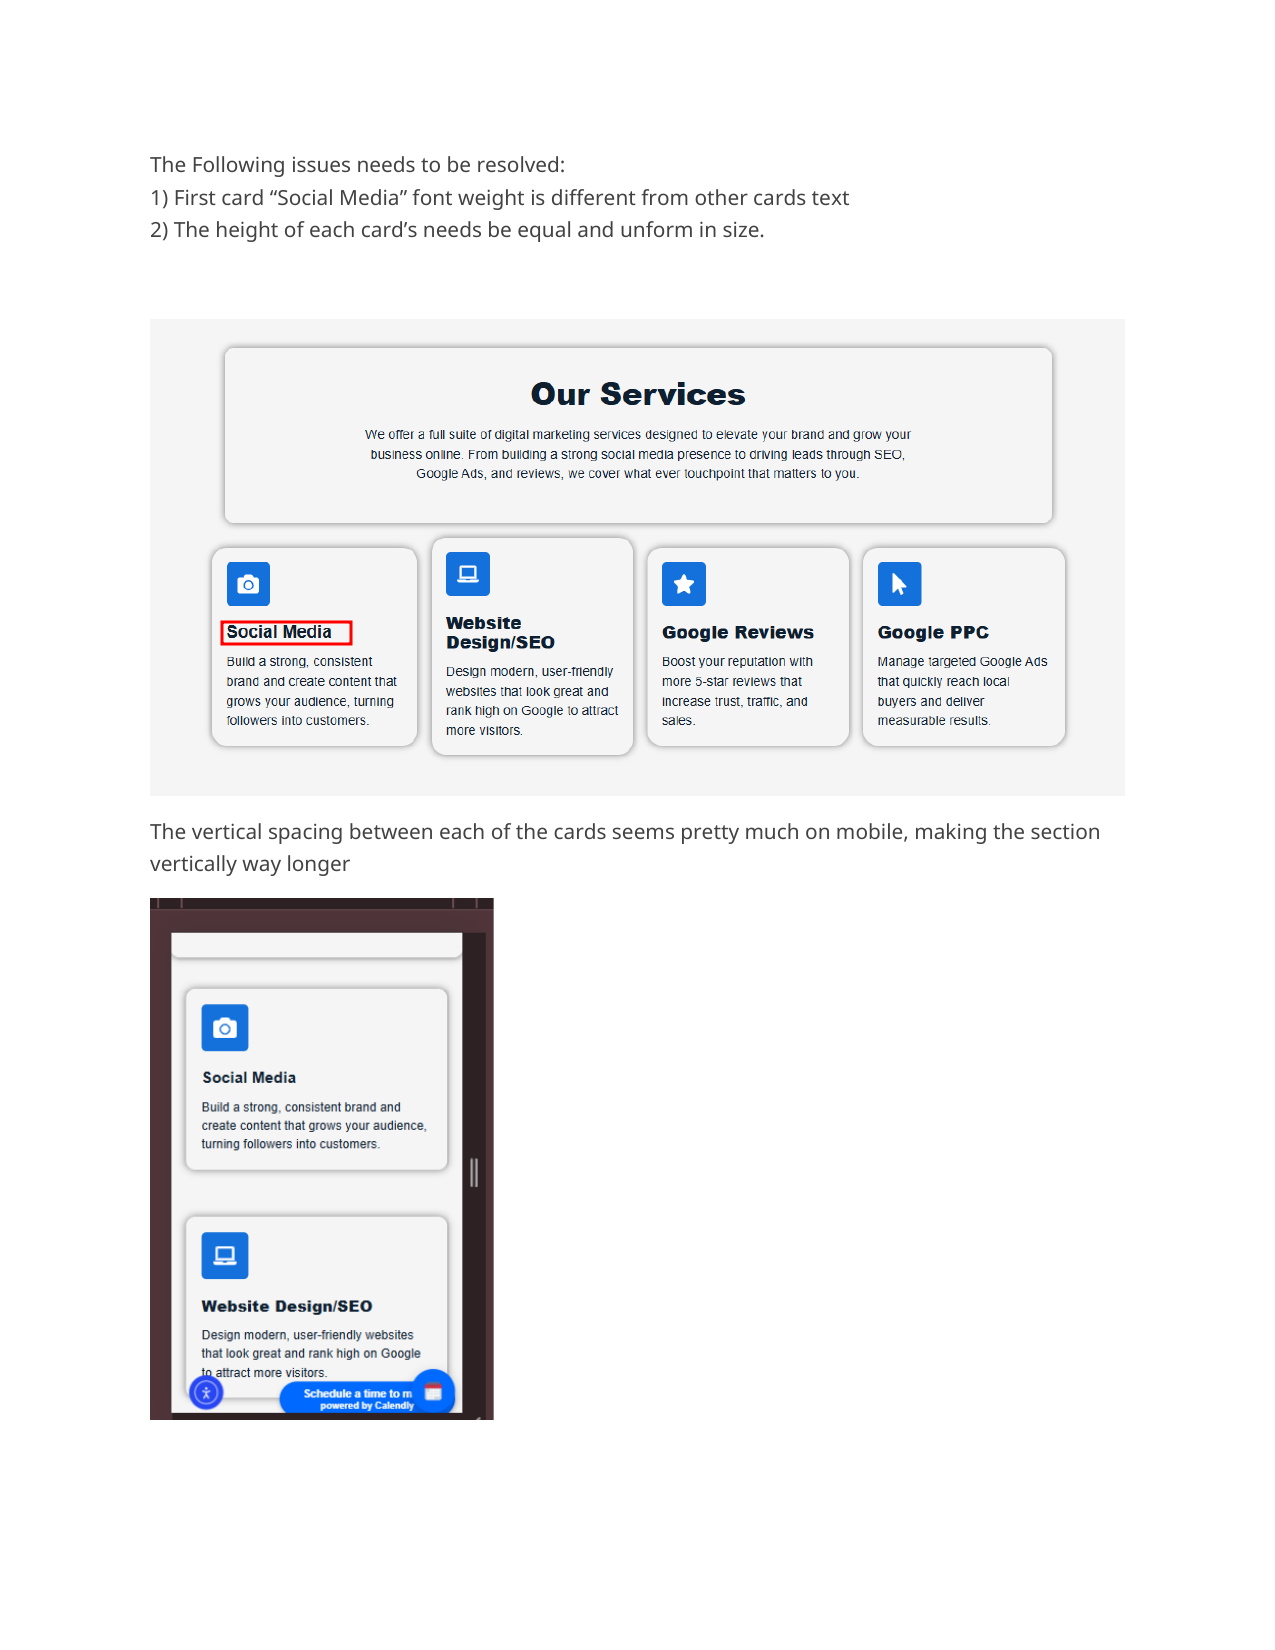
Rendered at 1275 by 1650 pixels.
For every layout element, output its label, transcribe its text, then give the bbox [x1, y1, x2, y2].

picture [150, 898, 494, 1420]
picture [150, 313, 1125, 796]
text The Following issues needs to be resolved: 1) First card “Social Media” font weight is different from other cards text 2) The height of each card’s needs be equal and unform in size. [150, 150, 1125, 244]
text The vertical spacing between each of the cards seems pretty much on mobile, making the section vertically way longer [150, 817, 1125, 878]
